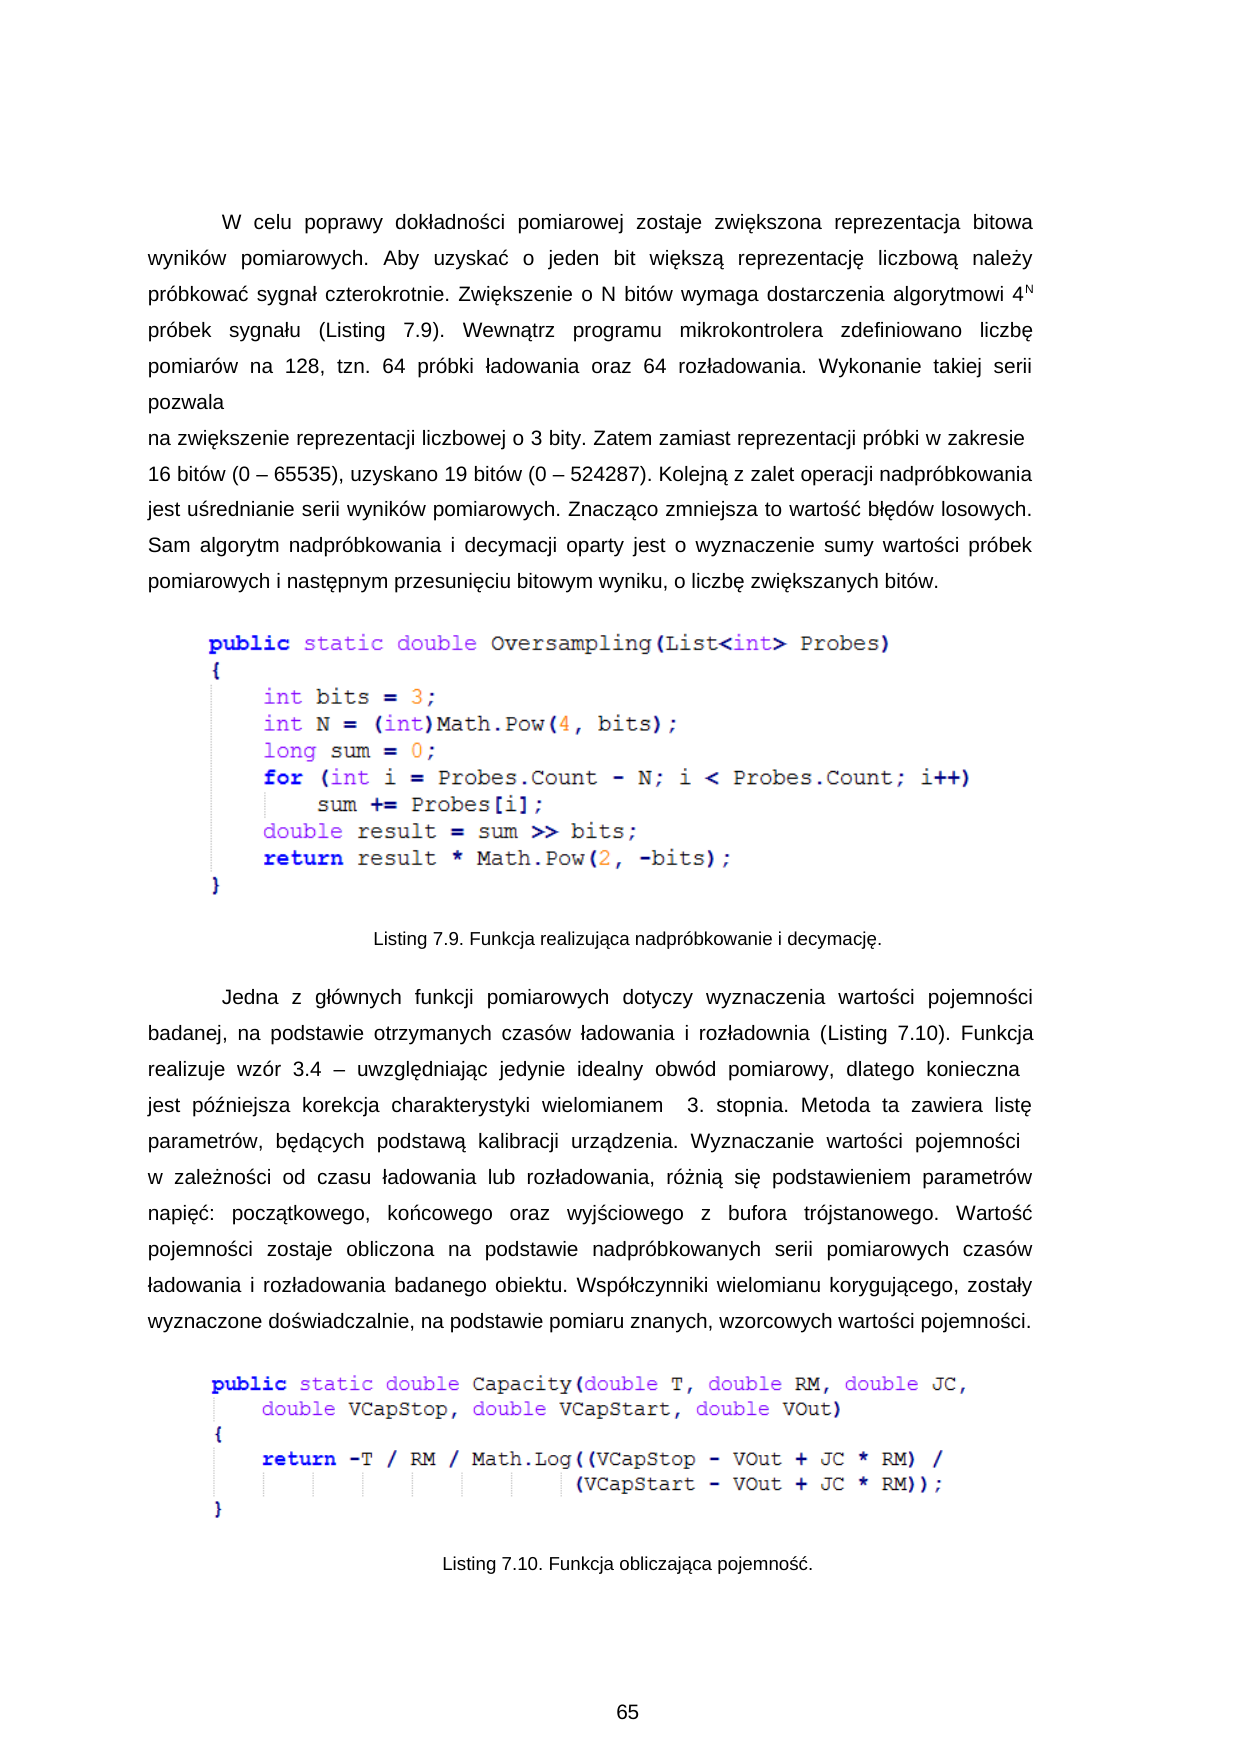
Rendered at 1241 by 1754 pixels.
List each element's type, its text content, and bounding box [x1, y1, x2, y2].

picture [204, 630, 978, 904]
picture [206, 1369, 975, 1529]
